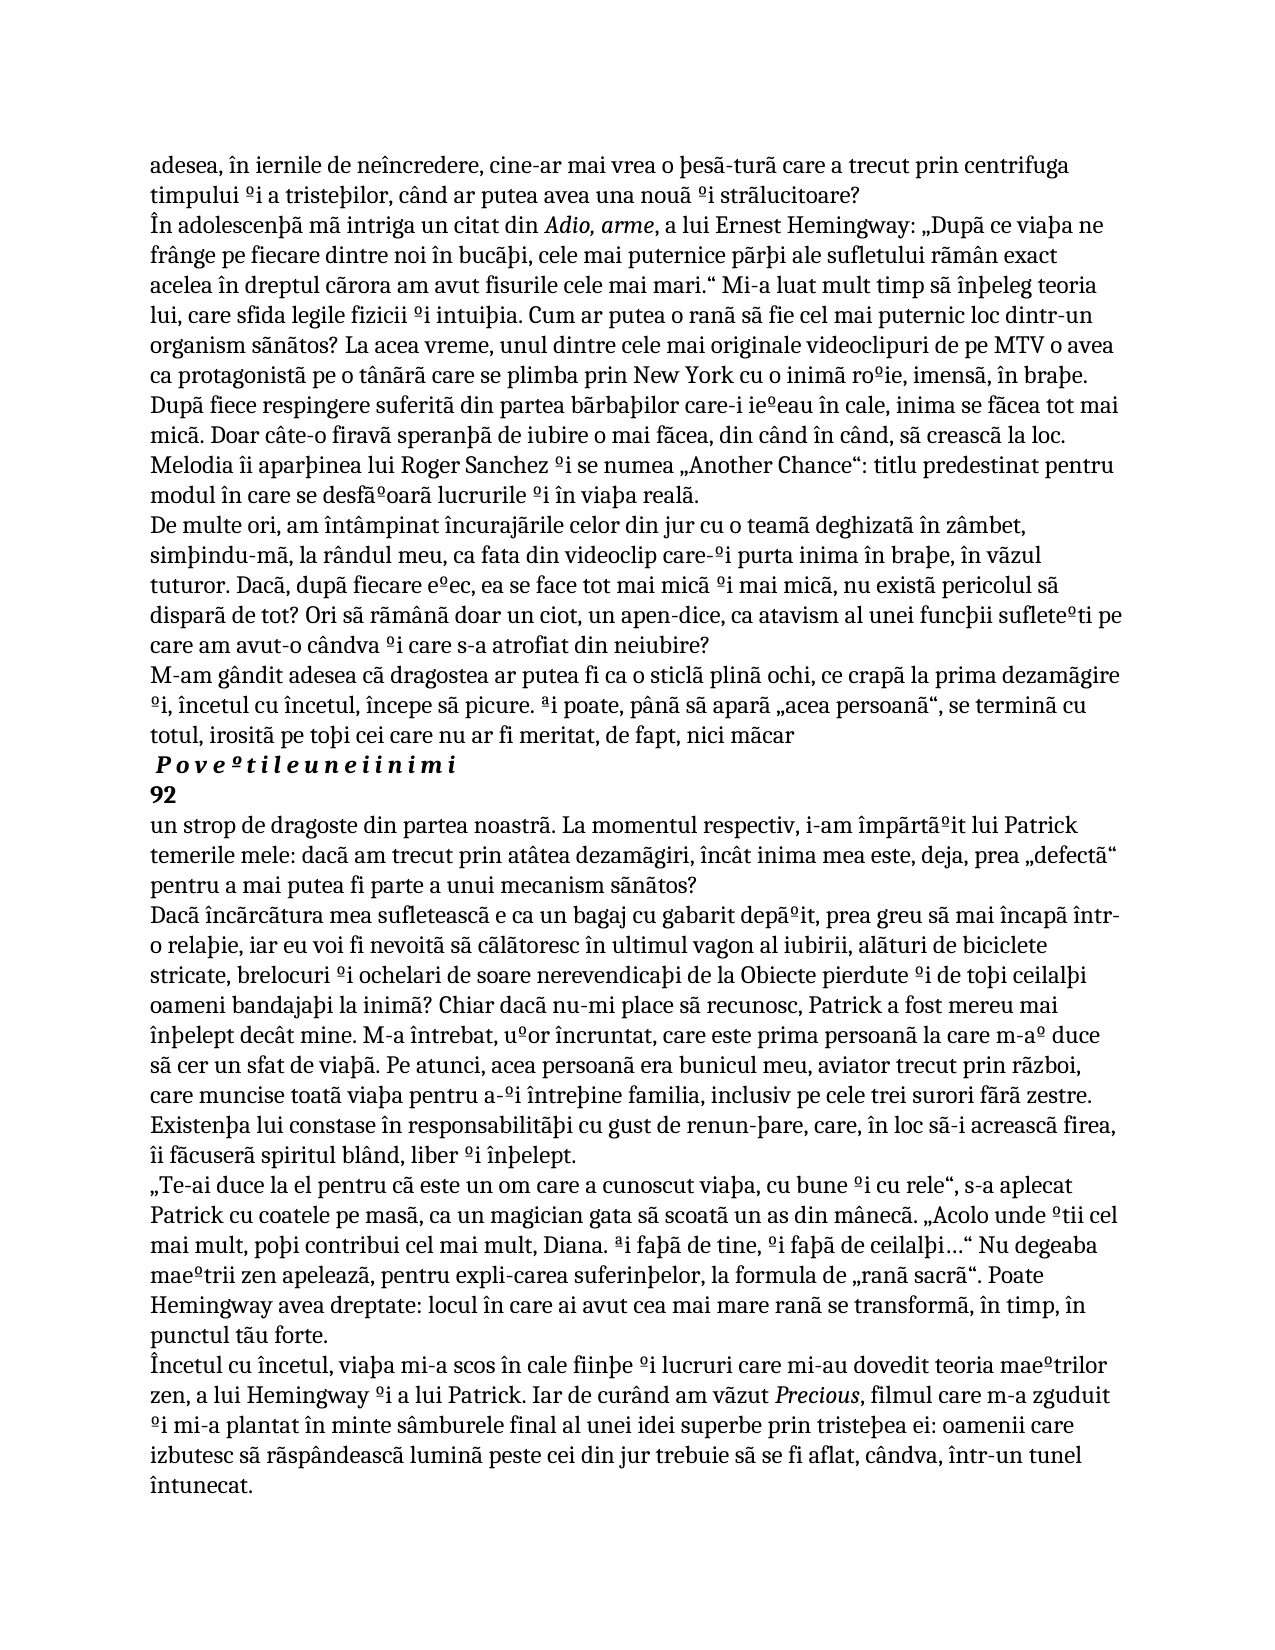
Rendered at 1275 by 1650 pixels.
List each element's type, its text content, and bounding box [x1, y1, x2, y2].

text De multe ori, am întâmpinat încurajãrile celor din jur cu o teamã deghizatã în zâmbet, simþindu-mã, la rândul meu, ca fata din videoclip care-ºi purta inima în braþe, în vãzul tuturor. Dacã, dupã fiecare eºec, ea se face tot mai micã ºi mai micã, nu existã pericolul sã disparã de tot? Ori sã rãmânã doar un ciot, un apen-dice, ca atavism al unei funcþii sufleteºti pe care am avut-o cândva ºi care s-a atrofiat din neiubire? [150, 510, 1125, 660]
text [150, 150, 1125, 210]
text În adolescenþã mã intriga un citat din Adio, arme, a lui Ernest Hemingway: „Dupã ce viaþa ne frânge pe fiecare dintre noi în bucãþi, cele mai puternice pãrþi ale sufletului rãmân exact acelea în dreptul cãrora am avut fisurile cele mai mari.“ Mi-a luat mult timp sã înþeleg teoria lui, care sfida legile fizicii ºi intuiþia. Cum ar putea o ranã sã fie cel mai puternic loc dintr-un organism sãnãtos? La acea vreme, unul dintre cele mai originale videoclipuri de pe MTV o avea ca protagonistã pe o tânãrã care se plimba prin New York cu o inimã roºie, imensã, în braþe. Dupã fiece respingere suferitã din partea bãrbaþilor care-i ieºeau în cale, inima se fãcea tot mai micã. Doar câte-o firavã speranþã de iubire o mai fãcea, din când în când, sã creascã la loc. Melodia îi aparþinea lui Roger Sanchez ºi se numea „Another Chance“: titlu predestinat pentru modul în care se desfãºoarã lucrurile ºi în viaþa realã. [150, 210, 1125, 510]
text un strop de dragoste din partea noastrã. La momentul respectiv, i-am împãrtãºit lui Patrick temerile mele: dacã am trecut prin atâtea dezamãgiri, încât inima mea este, deja, prea „defectã“ [150, 810, 1125, 870]
text „Te-ai duce la el pentru cã este un om care a cunoscut viaþa, cu bune ºi cu rele“, s-a aplecat Patrick cu coatele pe masã, ca un magician gata sã scoatã un as din mânecã. „Acolo unde ºtii cel mai mult, poþi contribui cel mai mult, Diana. ªi faþã de tine, ºi faþã de ceilalþi…“ Nu degeaba maeºtrii zen apeleazã, pentru expli-carea suferinþelor, la formula de „ranã sacrã“. Poate Hemingway avea dreptate: locul în care ai avut cea mai mare ranã se transformã, în timp, în punctul tãu forte. [150, 1170, 1125, 1350]
text Încetul cu încetul, viaþa mi-a scos în cale fiinþe ºi lucruri care mi-au dovedit teoria maeºtrilor zen, a lui Hemingway ºi a lui Patrick. Iar de curând am vãzut Precious, filmul care m-a zguduit ºi mi-a plantat în minte sâmburele final al unei idei superbe prin tristeþea ei: oamenii care izbutesc sã rãspândeascã luminã peste cei din jur trebuie sã se fi aflat, cândva, într-un tunel întunecat. [150, 1350, 1125, 1500]
text P o v e º t i l e u n e i i n i m i [150, 750, 1125, 780]
text pentru a mai putea fi parte a unui mecanism sãnãtos? [150, 870, 1125, 900]
text 92 [150, 780, 1125, 810]
text M-am gândit adesea cã dragostea ar putea fi ca o sticlã plinã ochi, ce crapã la prima dezamãgire ºi, încetul cu încetul, începe sã picure. ªi poate, pânã sã aparã „acea persoanã“, se terminã cu totul, irositã pe toþi cei care nu ar fi meritat, de fapt, nici mãcar [150, 660, 1125, 750]
text Dacã încãrcãtura mea sufleteascã e ca un bagaj cu gabarit depãºit, prea greu sã mai încapã într-o relaþie, iar eu voi fi nevoitã sã cãlãtoresc în ultimul vagon al iubirii, alãturi de biciclete stricate, brelocuri ºi ochelari de soare nerevendicaþi de la Obiecte pierdute ºi de toþi ceilalþi oameni bandajaþi la inimã? Chiar dacã nu-mi place sã recunosc, Patrick a fost mereu mai înþelept decât mine. M-a întrebat, uºor încruntat, care este prima persoanã la care m-aº duce sã cer un sfat de viaþã. Pe atunci, acea persoanã era bunicul meu, aviator trecut prin rãzboi, care muncise toatã viaþa pentru a-ºi întreþine familia, inclusiv pe cele trei surori fãrã zestre. Existenþa lui constase în responsabilitãþi cu gust de renun-þare, care, în loc sã-i acreascã firea, îi fãcuserã spiritul blând, liber ºi înþelept. [150, 900, 1125, 1170]
